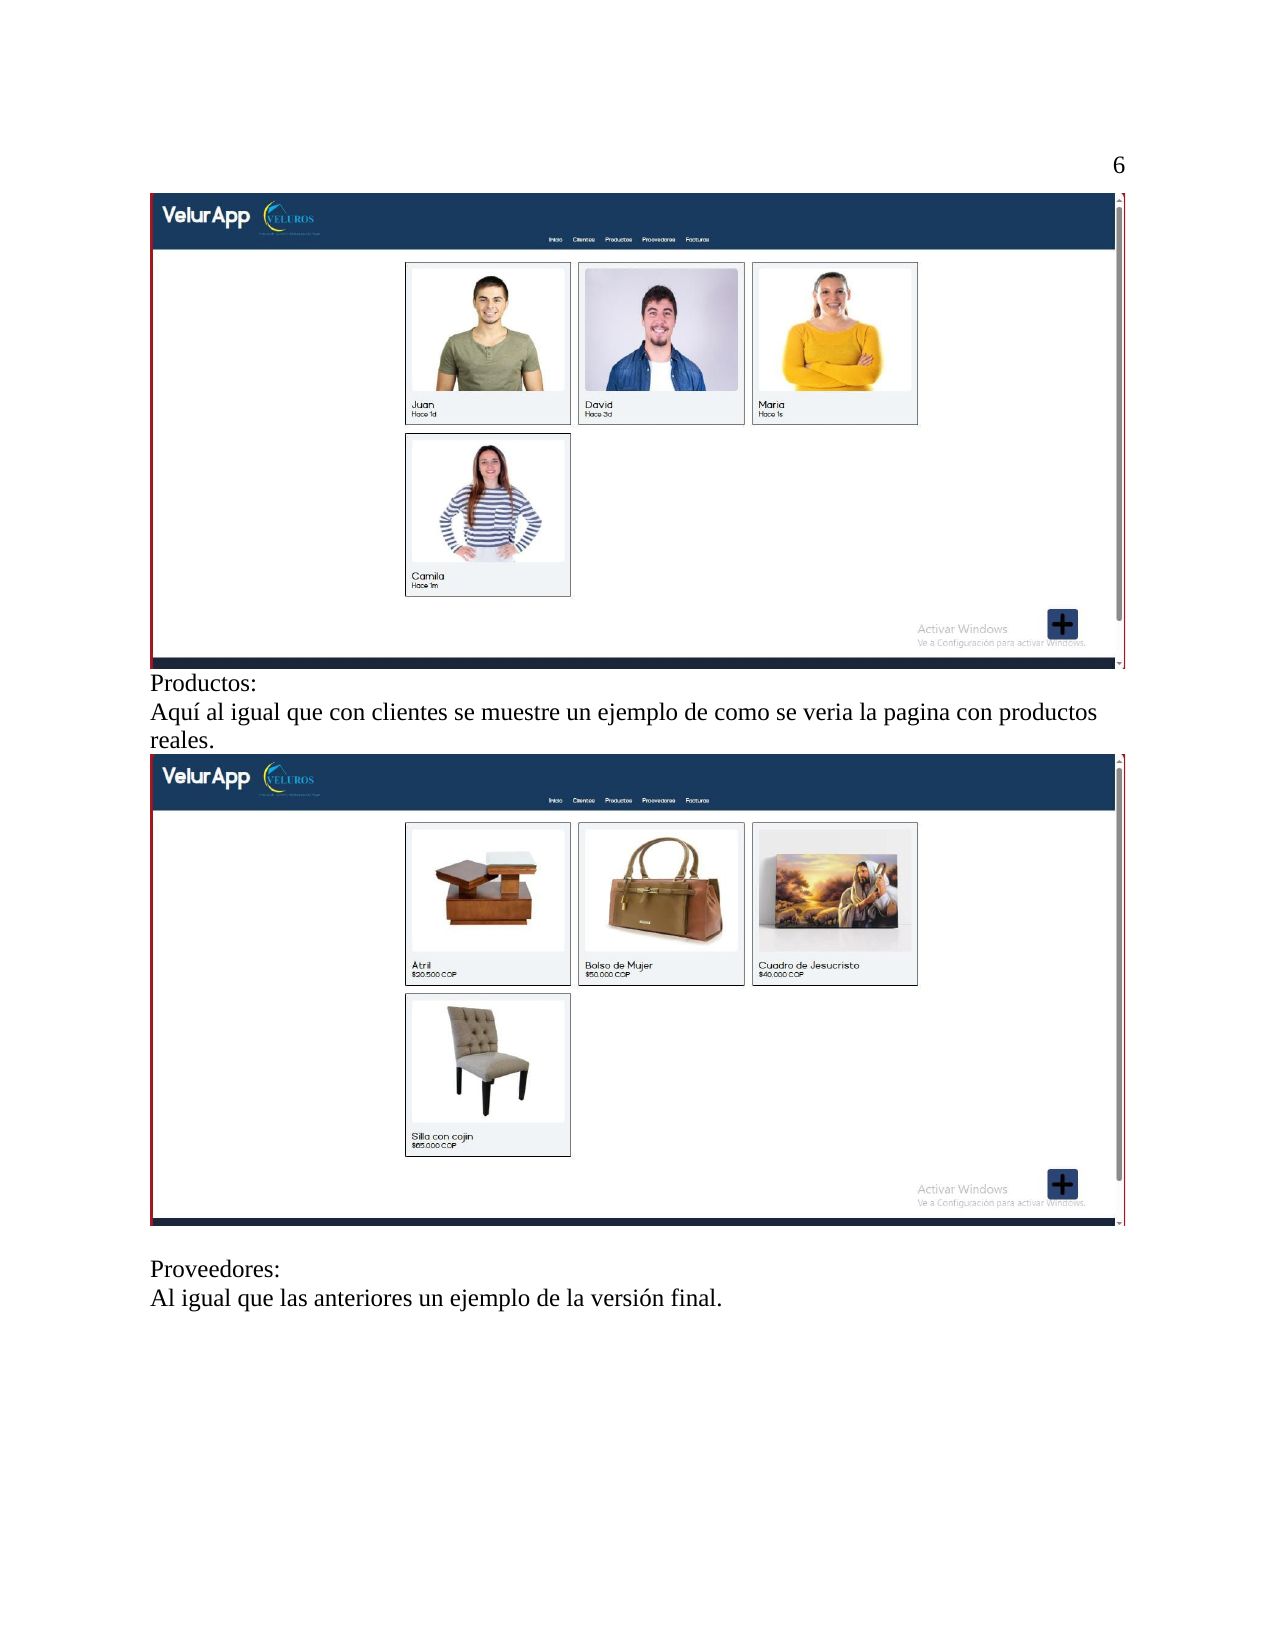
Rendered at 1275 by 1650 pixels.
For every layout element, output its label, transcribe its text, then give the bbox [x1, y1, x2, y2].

picture [150, 193, 1125, 669]
text Productos: [150, 669, 1125, 697]
text Al igual que las anteriores un ejemplo de la versión final. [150, 1283, 1125, 1311]
text Aquí al igual que con clientes se muestre un ejemplo de como se veria la pagina con productos reales. [150, 697, 1125, 754]
picture [150, 754, 1125, 1226]
text Proveedores: [150, 1254, 1125, 1283]
